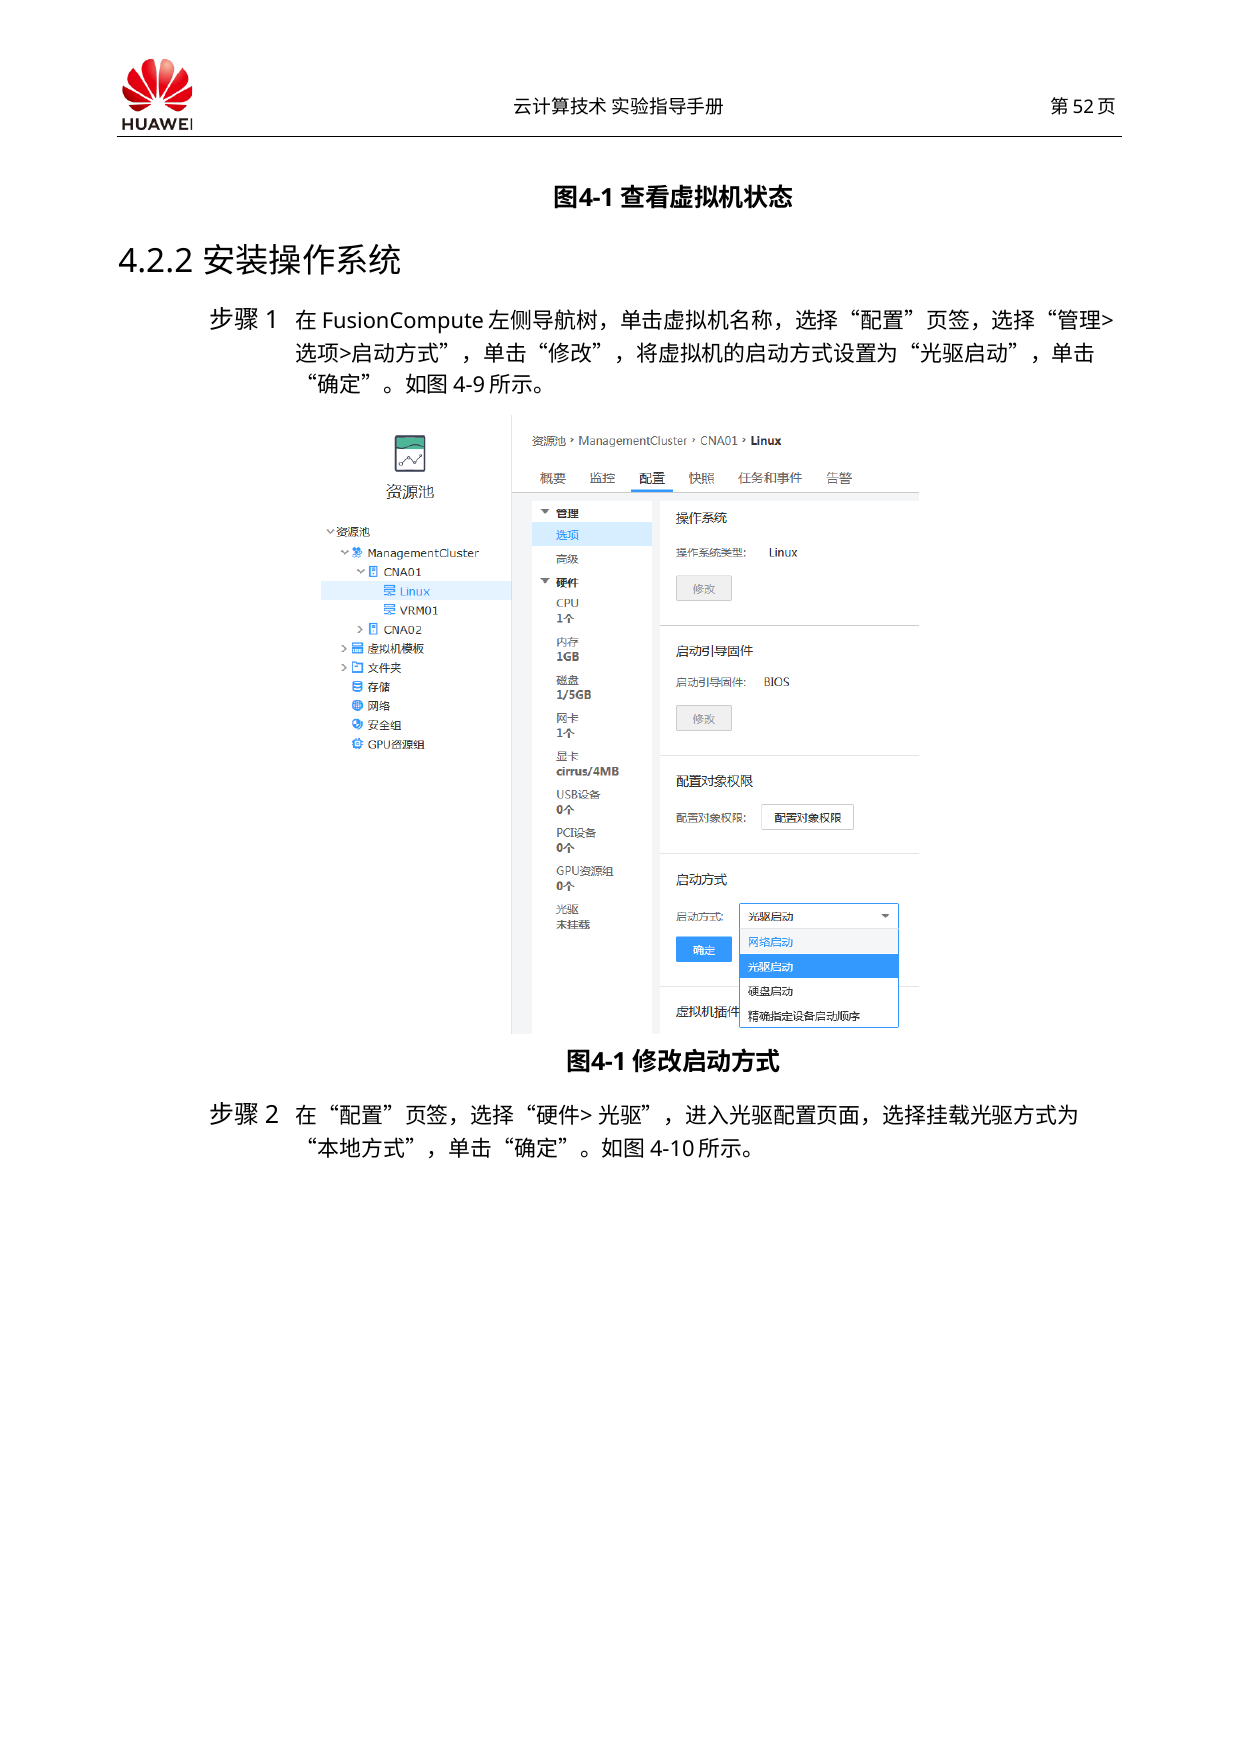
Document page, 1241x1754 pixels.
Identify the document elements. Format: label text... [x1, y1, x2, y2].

text 在FusionCompute左侧导航树，单击虚拟机名称，选择“配置”页签，选择“管理>选项>启动方式”，单击“修改”，将虚拟机的启动方式设置为“光驱启动”，单击“确定”。如图4-9所示。 [279, 299, 1122, 399]
subtitle 安装操作系统 [118, 234, 1122, 283]
text 查看虚拟机状态 [224, 177, 1122, 213]
text 修改启动方式 [224, 1041, 1122, 1078]
text 在“配置”页签，选择“硬件> 光驱”，进入光驱配置页面，选择挂载光驱方式为“本地方式”，单击“确定”。如图4-10所示。 [279, 1094, 1122, 1162]
picture [122, 59, 193, 130]
